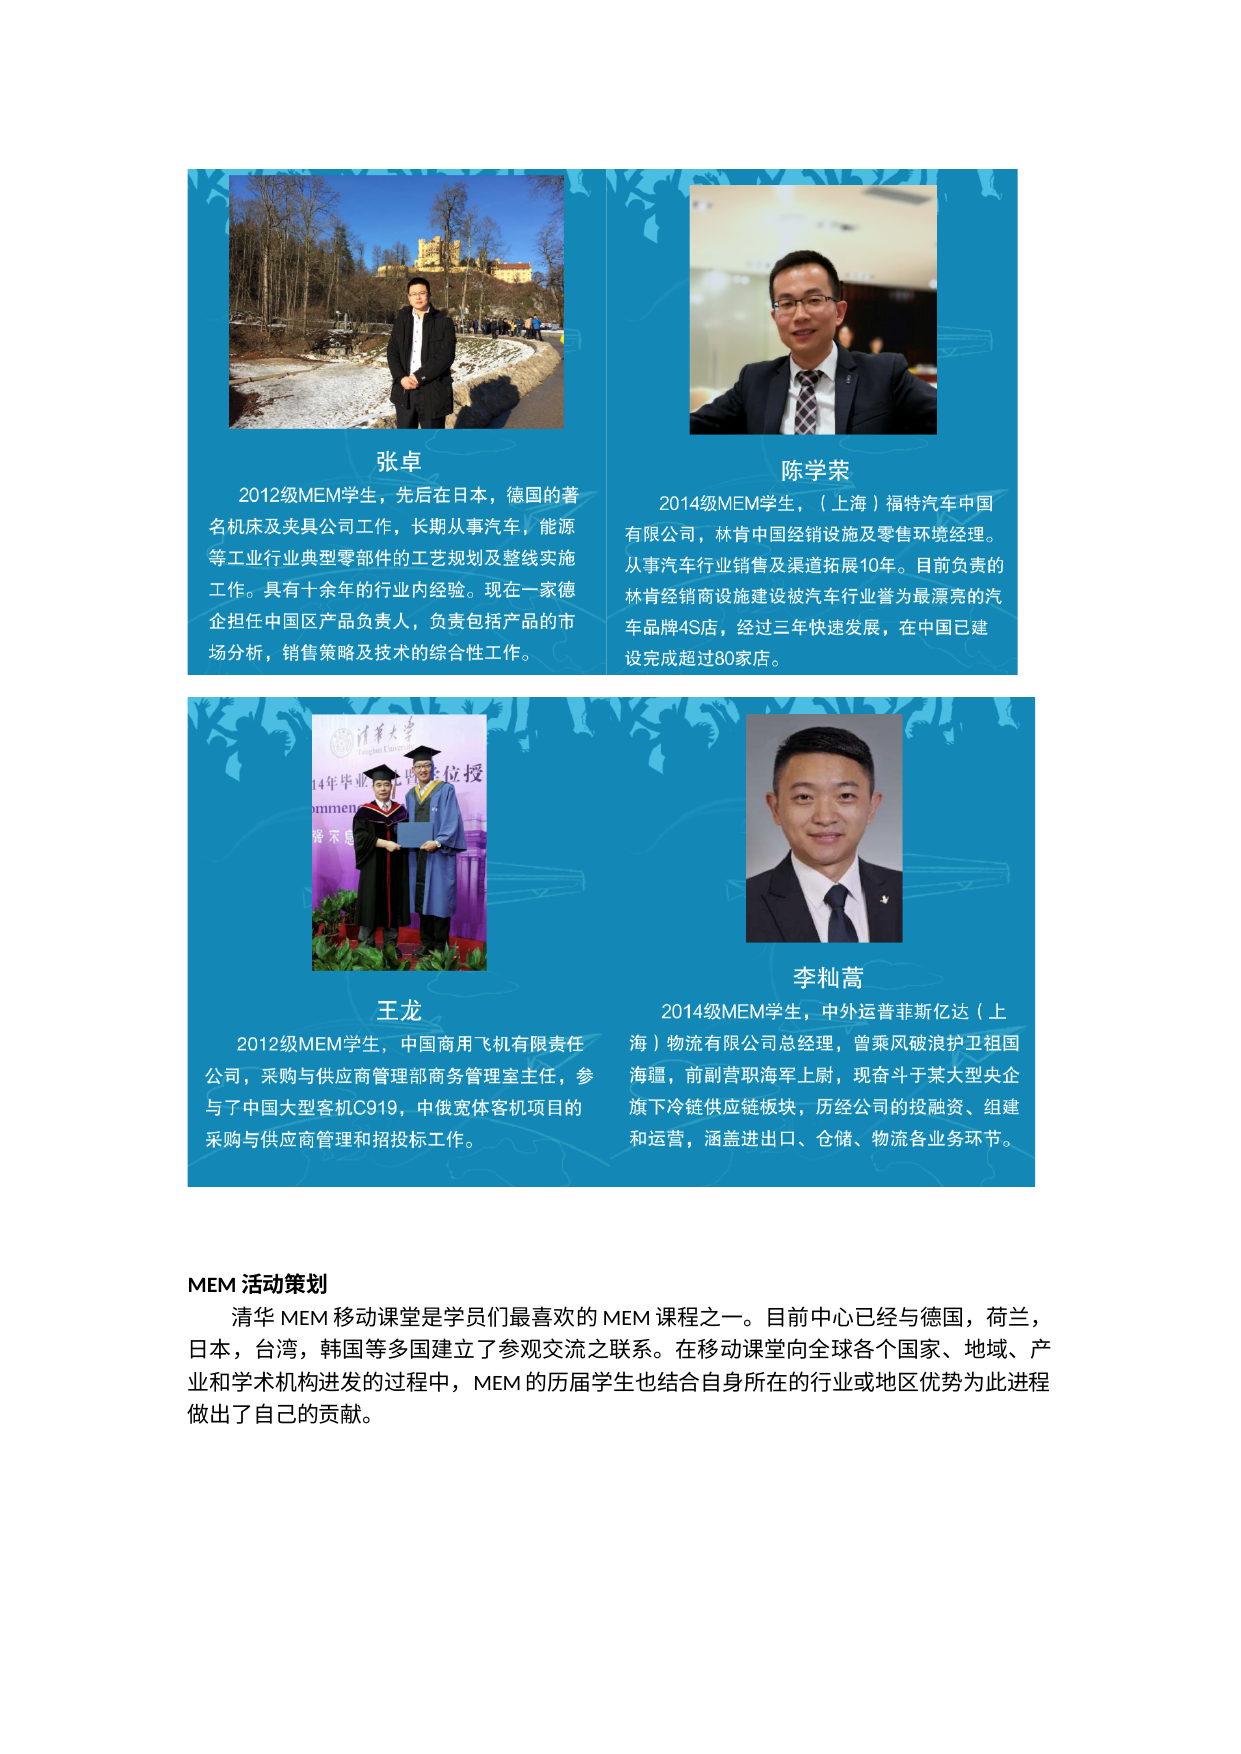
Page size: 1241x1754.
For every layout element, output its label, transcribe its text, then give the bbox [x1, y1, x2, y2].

picture [187, 697, 1035, 1187]
picture [187, 169, 1018, 675]
text 清华MEM移动课堂是学员们最喜欢的MEM课程之一。目前中心已经与德国，荷兰，日本，台湾，韩国等多国建立了参观交流之联系。在移动课堂向全球各个国家、地域、产业和学术机构进发的过程中，MEM的历届学生也结合自身所在的行业或地区优势为此进程做出了自己的贡献。 [187, 1299, 1053, 1429]
text MEM活动策划 [187, 1267, 1053, 1299]
